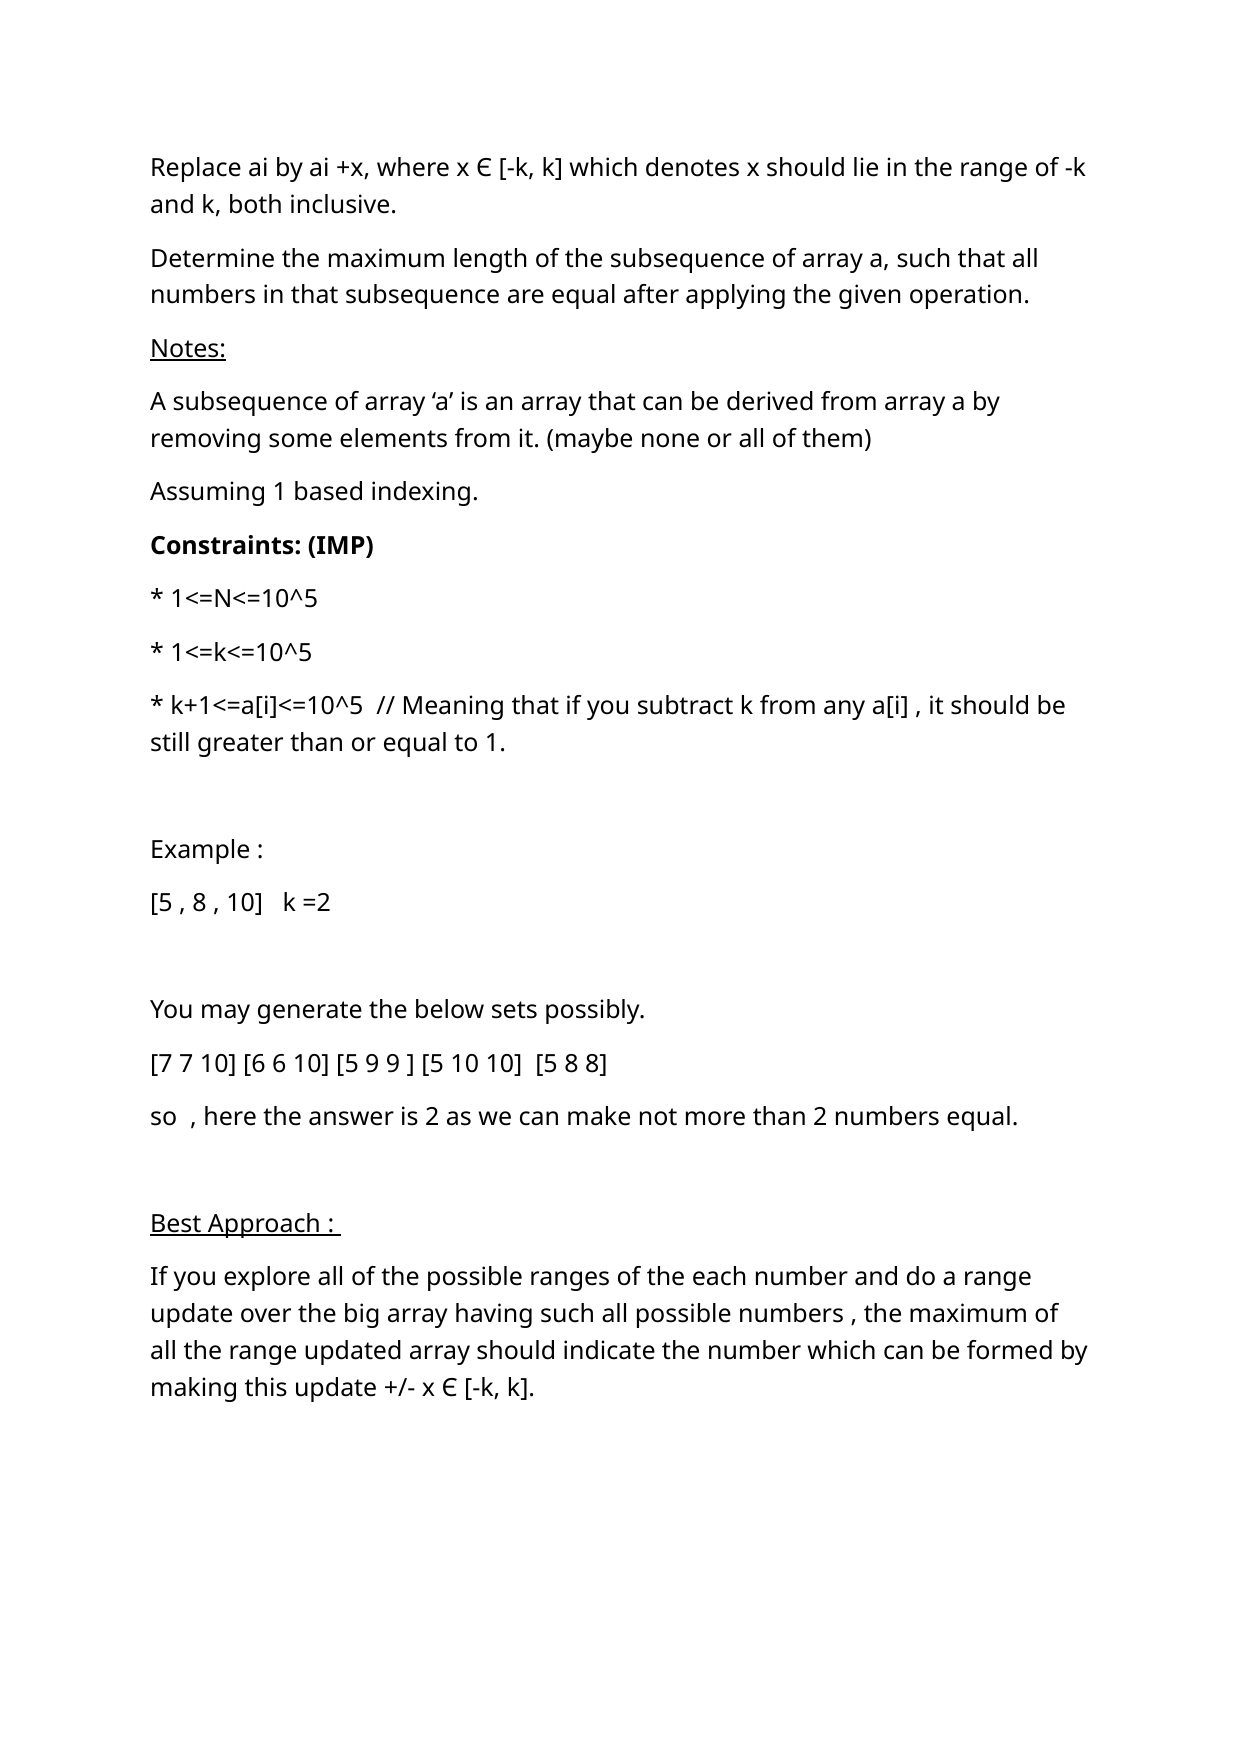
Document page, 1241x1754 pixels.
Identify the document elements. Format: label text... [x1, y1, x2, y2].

text Replace ai by ai +x, where x Є [-k, k] which denotes x should lie in the range of -k and k, both inclusive. [150, 150, 1090, 221]
text If you explore all of the possible ranges of the each number and do a range update over the big array having such all possible numbers , the maximum of all the range updated array should indicate the number which can be formed by making this update +/- x Є [-k, k]. [150, 1259, 1090, 1403]
text so , here the answer is 2 as we can make not more than 2 numbers equal. [150, 1099, 1090, 1133]
text [7 7 10] [6 6 10] [5 9 9 ] [5 10 10] [5 8 8] [150, 1045, 1090, 1079]
text * k+1<=a[i]<=10^5 // Meaning that if you subtract k from any a[i] , it should be still greater than or equal to 1. [150, 688, 1090, 759]
text A subsequence of array ‘a’ is an array that can be derived from array a by removing some elements from it. (maybe none or all of them) [150, 384, 1090, 455]
text [5 , 8 , 10] k =2 [150, 885, 1090, 919]
text * 1<=k<=10^5 [150, 634, 1090, 668]
text * 1<=N<=10^5 [150, 581, 1090, 615]
text Constraints: (IMP) [150, 527, 1090, 562]
text Assuming 1 based indexing. [150, 474, 1090, 508]
text Determine the maximum length of the subsequence of array a, such that all numbers in that subsequence are equal after applying the given operation. [150, 240, 1090, 311]
text You may generate the below sets possibly. [150, 992, 1090, 1026]
text Best Approach : [150, 1206, 1090, 1239]
text Example : [150, 831, 1090, 866]
text Notes: [150, 330, 1090, 364]
